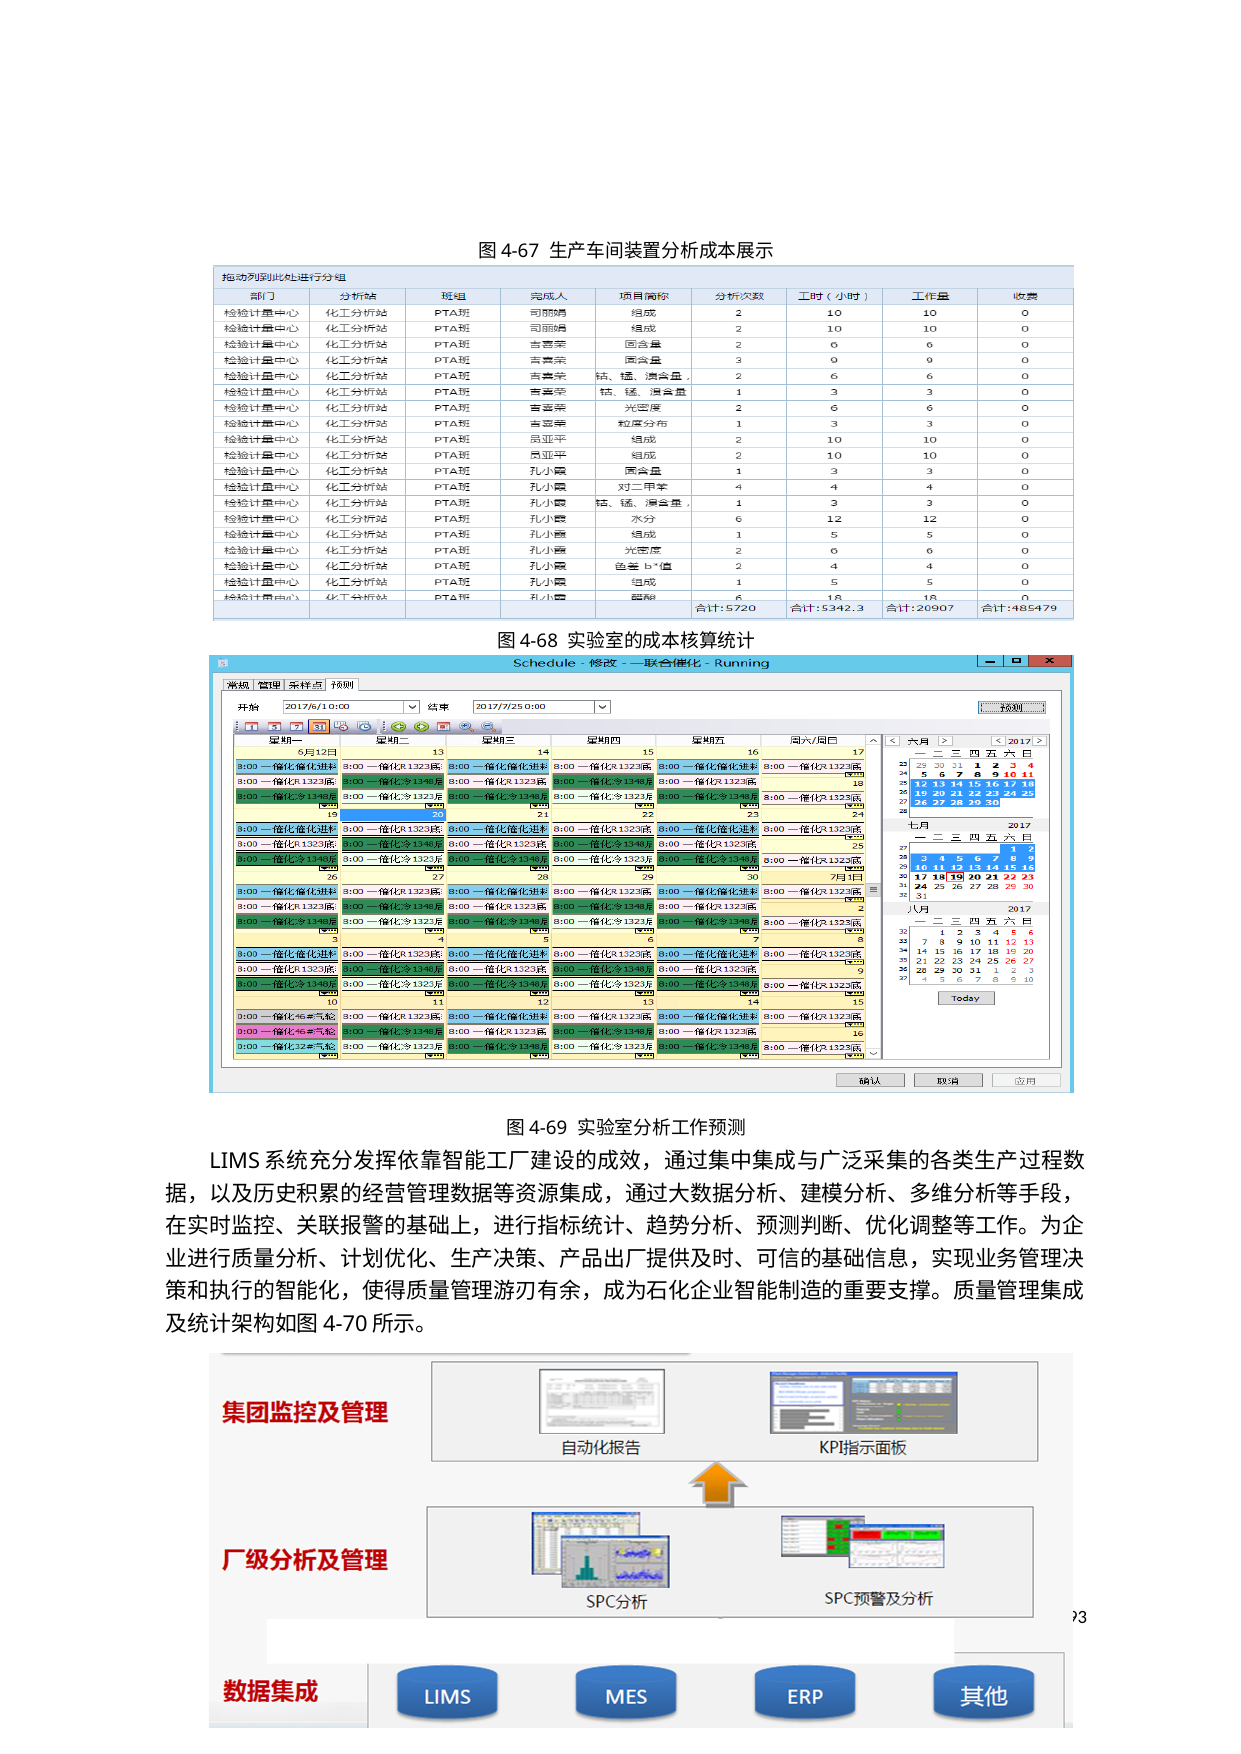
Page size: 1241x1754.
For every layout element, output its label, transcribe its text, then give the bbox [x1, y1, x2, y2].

picture [209, 265, 1074, 621]
text LIMS系统充分发挥依靠智能工厂建设的成效，通过集中集成与广泛采集的各类生产过程数据，以及历史积累的经营管理数据等资源集成，通过大数据分析、建模分析、多维分析等手段，在实时监控、关联报警的基础上，进行指标统计、趋势分析、预测判断、优化调整等工作。为企业进行质量分析、计划优化、生产决策、产品出厂提供及时、可信的基础信息，实现业务管理决策和执行的智能化，使得质量管理游刃有余，成为石化企业智能制造的重要支撑。质量管理集成及统计架构如图4-70所示。 [165, 1305, 1087, 1338]
text LIMS系统充分发挥依靠智能工厂建设的成效，通过集中集成与广泛采集的各类生产过程数据，以及历史积累的经营管理数据等资源集成，通过大数据分析、建模分析、多维分析等手段，在实时监控、关联报警的基础上，进行指标统计、趋势分析、预测判断、优化调整等工作。为企业进行质量分析、计划优化、生产决策、产品出厂提供及时、可信的基础信息，实现业务管理决策和执行的智能化，使得质量管理游刃有余，成为石化企业智能制造的重要支撑。质量管理集成及统计架构如图4-70所示。 [165, 1143, 1087, 1176]
text 图4-67 生产车间装置分析成本展示 [165, 233, 1087, 265]
picture [208, 1353, 1073, 1728]
text 图4-68 实验室的成本核算统计 [165, 623, 1087, 655]
picture [209, 655, 1074, 1093]
text 图4-69 实验室分析工作预测 [165, 1110, 1087, 1143]
